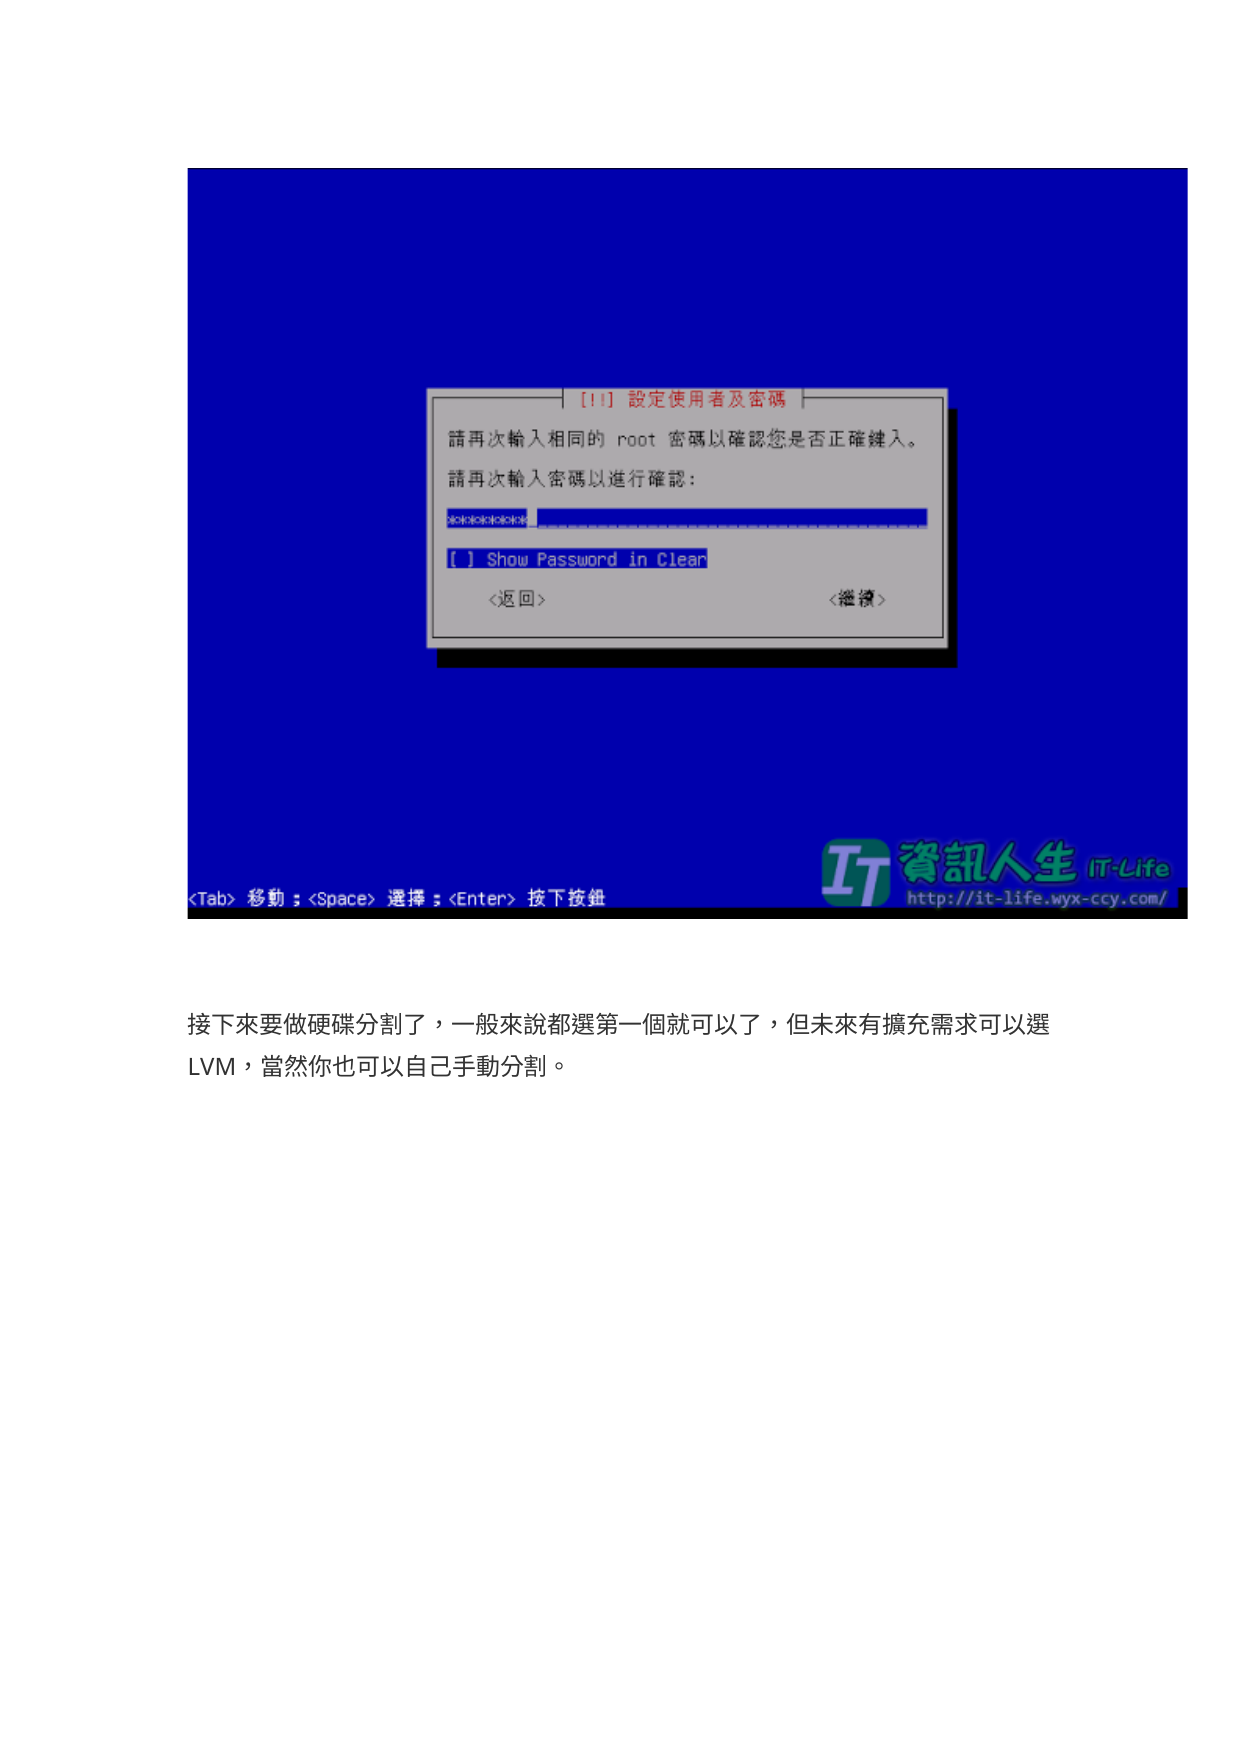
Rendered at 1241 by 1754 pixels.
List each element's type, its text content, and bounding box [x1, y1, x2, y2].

picture [187, 168, 1188, 919]
text 接下來要做硬碟分割了，一般來說都選第一個就可以了，但未來有擴充需求可以選LVM，當然你也可以自己手動分割。 [187, 919, 1053, 1085]
